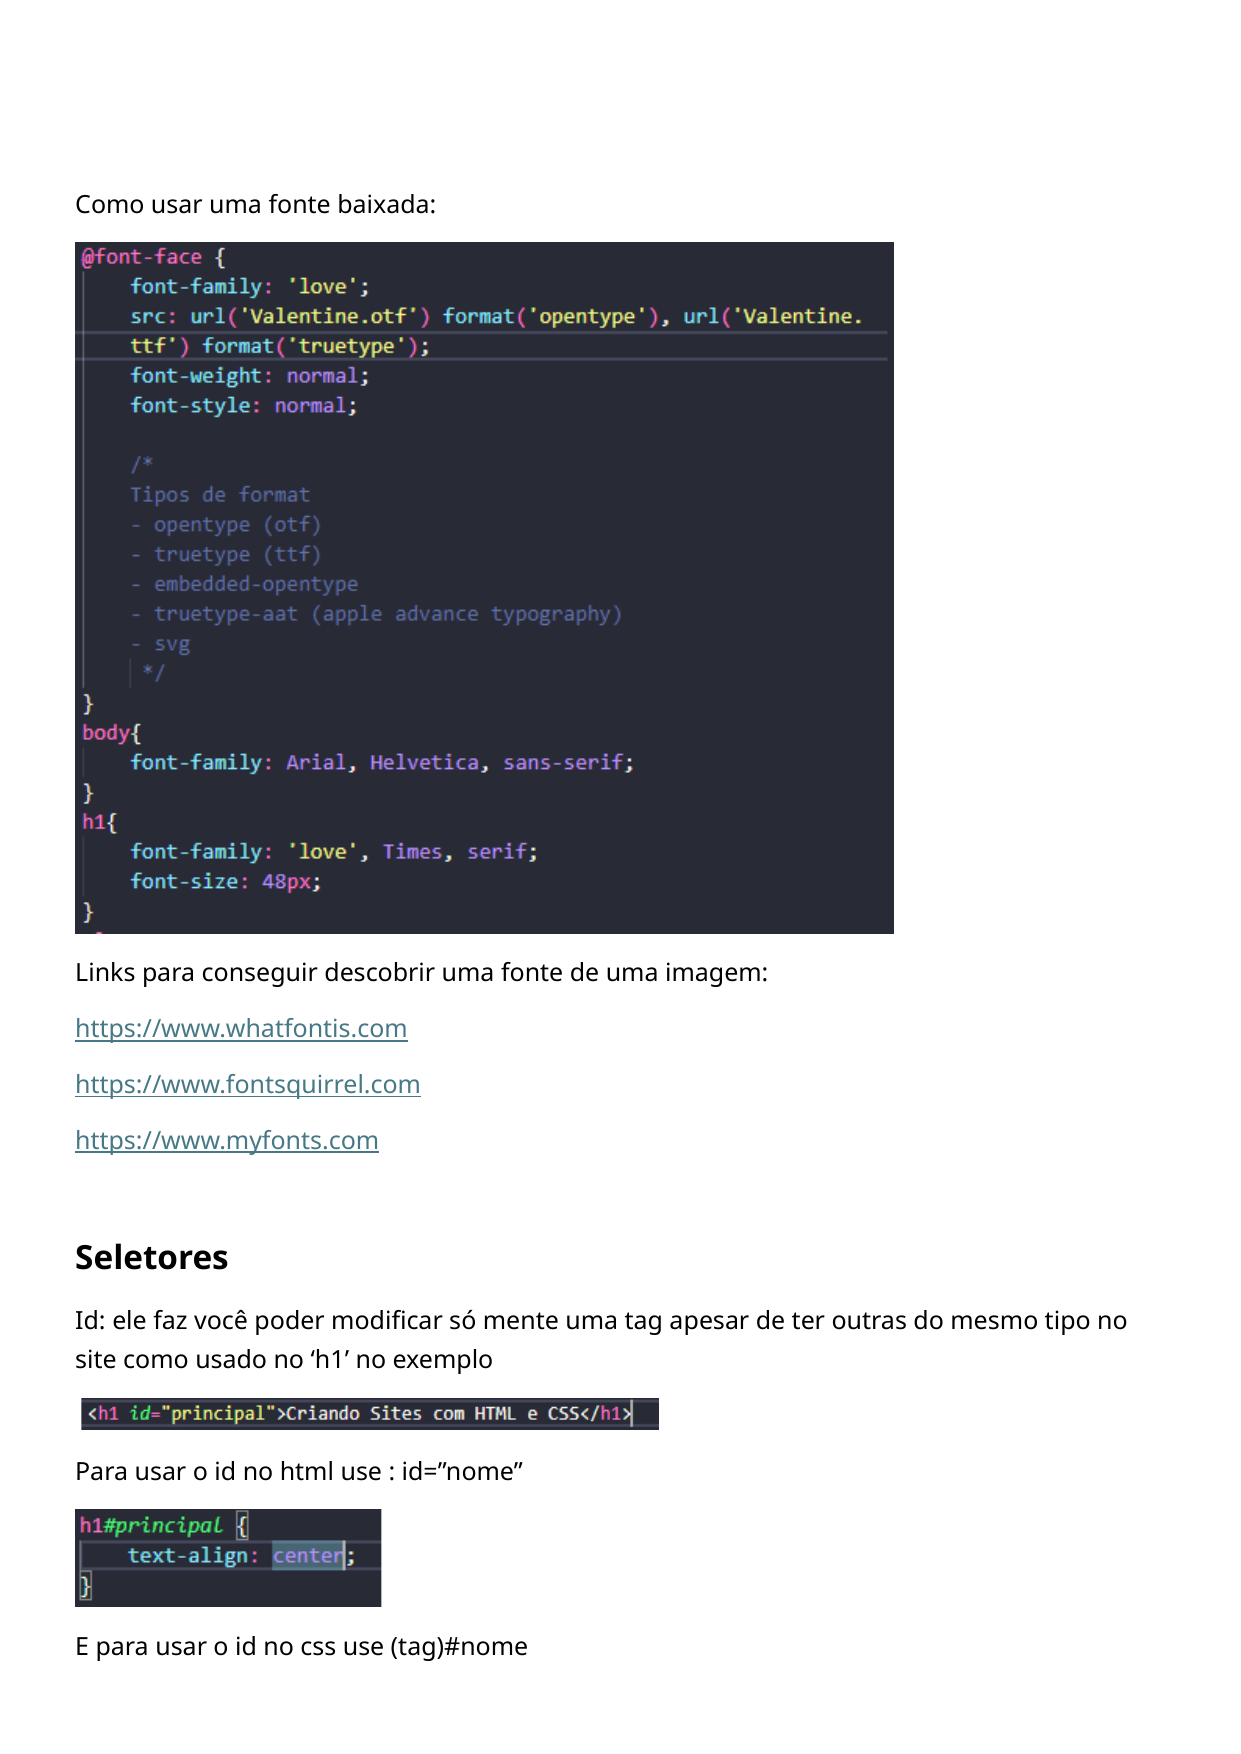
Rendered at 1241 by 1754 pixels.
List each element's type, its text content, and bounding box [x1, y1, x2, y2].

text Id: ele faz você poder modificar só mente uma tag apesar de ter outras do mesmo tipo no site como usado no ‘h1’ no exemplo [75, 1303, 1165, 1376]
text https://www.whatfontis.com [75, 1011, 1165, 1045]
picture [75, 242, 894, 934]
text Links para conseguir descobrir uma fonte de uma imagem: [75, 955, 1165, 989]
text Como usar uma fonte baixada: [75, 187, 1165, 221]
text Seletores [75, 1234, 1165, 1279]
text E para usar o id no css use (tag)#nome [75, 1628, 1165, 1662]
text https://www.fontsquirrel.com [75, 1067, 1165, 1101]
text https://www.myfonts.com [75, 1122, 1165, 1157]
picture [75, 1509, 382, 1607]
picture [81, 1398, 659, 1430]
text Para usar o id no html use : id=”nome” [75, 1454, 1165, 1488]
